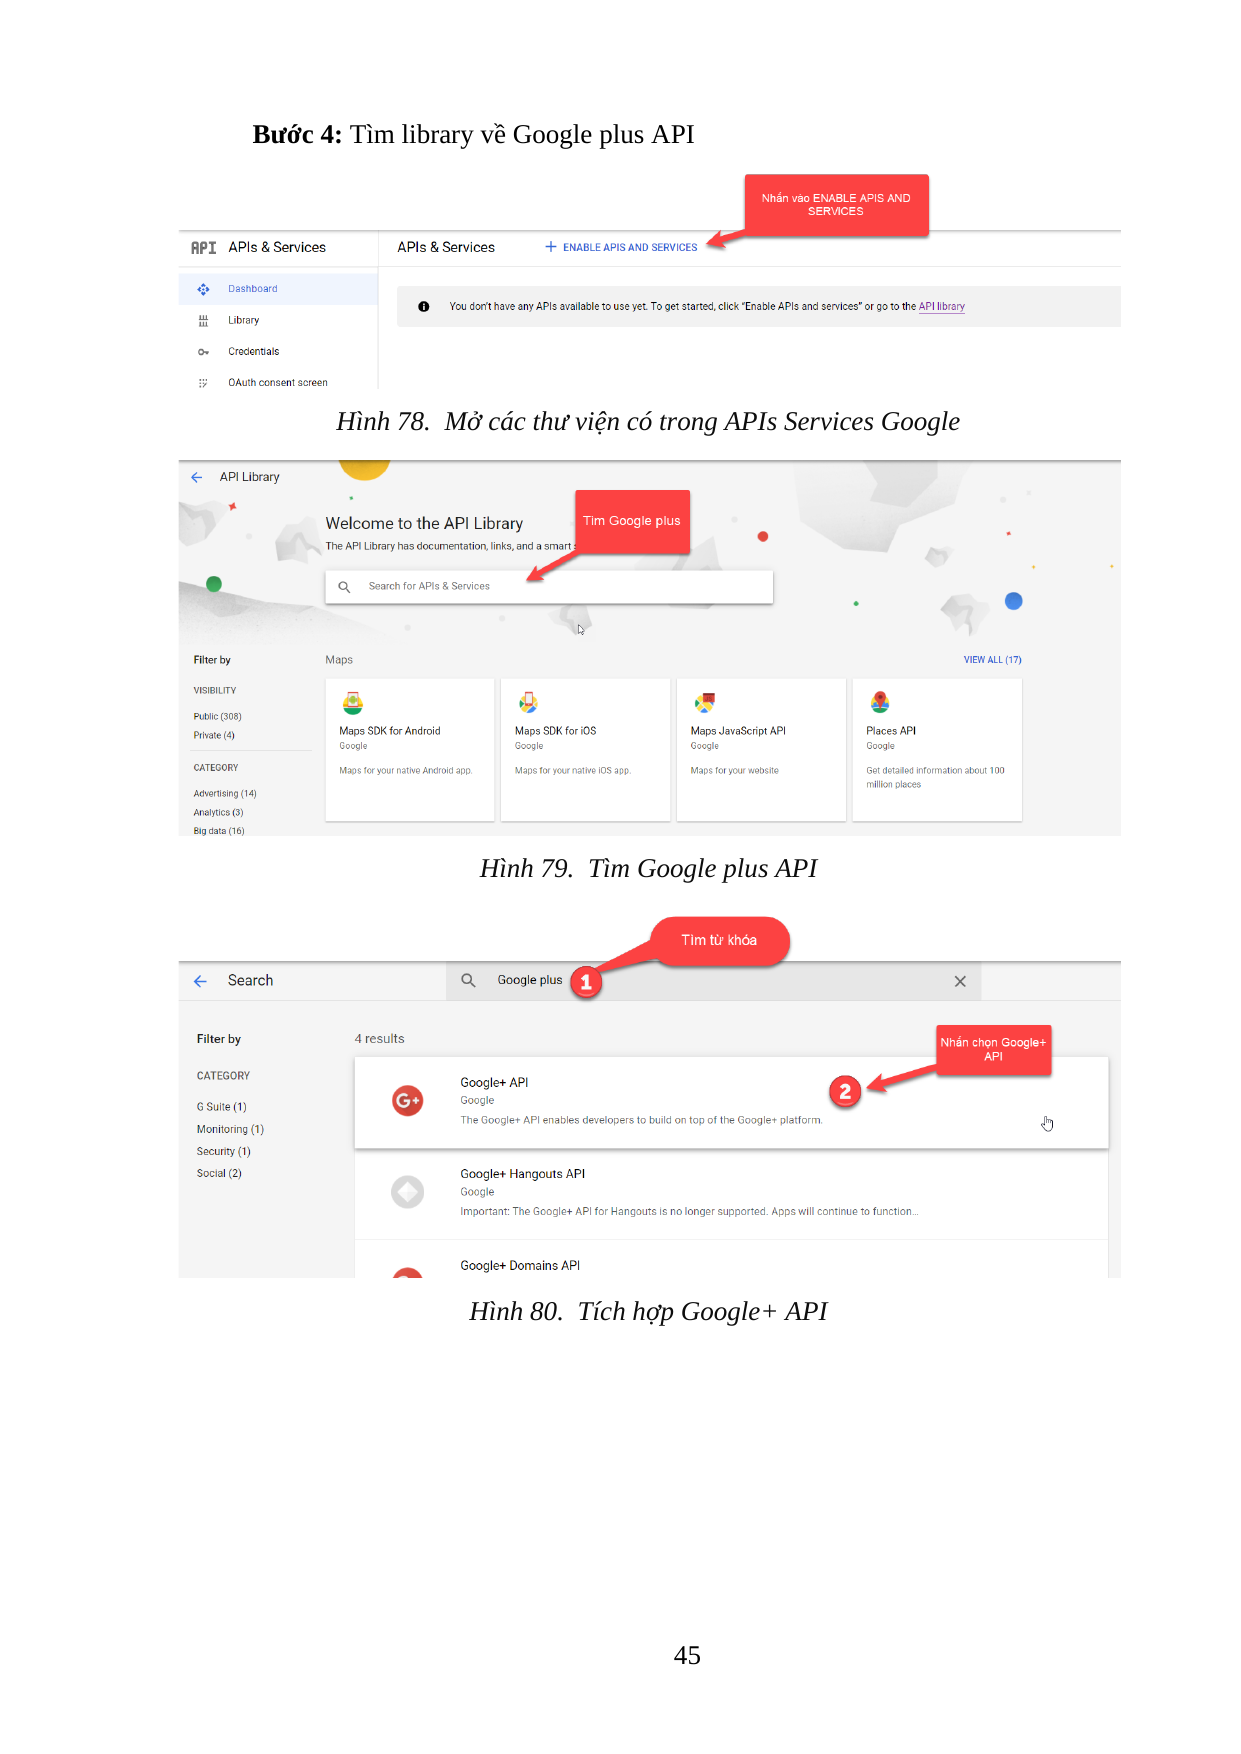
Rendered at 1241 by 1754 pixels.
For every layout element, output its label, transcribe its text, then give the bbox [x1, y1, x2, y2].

picture [178, 173, 1121, 389]
text Tìm Google plus API [177, 852, 1122, 883]
picture [178, 460, 1121, 836]
picture [178, 907, 1121, 1278]
text Tích hợp Google+ API [177, 1295, 1122, 1326]
text Mở các thư viện có trong APIs Services Google [177, 405, 1122, 437]
text Bước 4: Tìm library về Google plus API [177, 118, 1122, 149]
